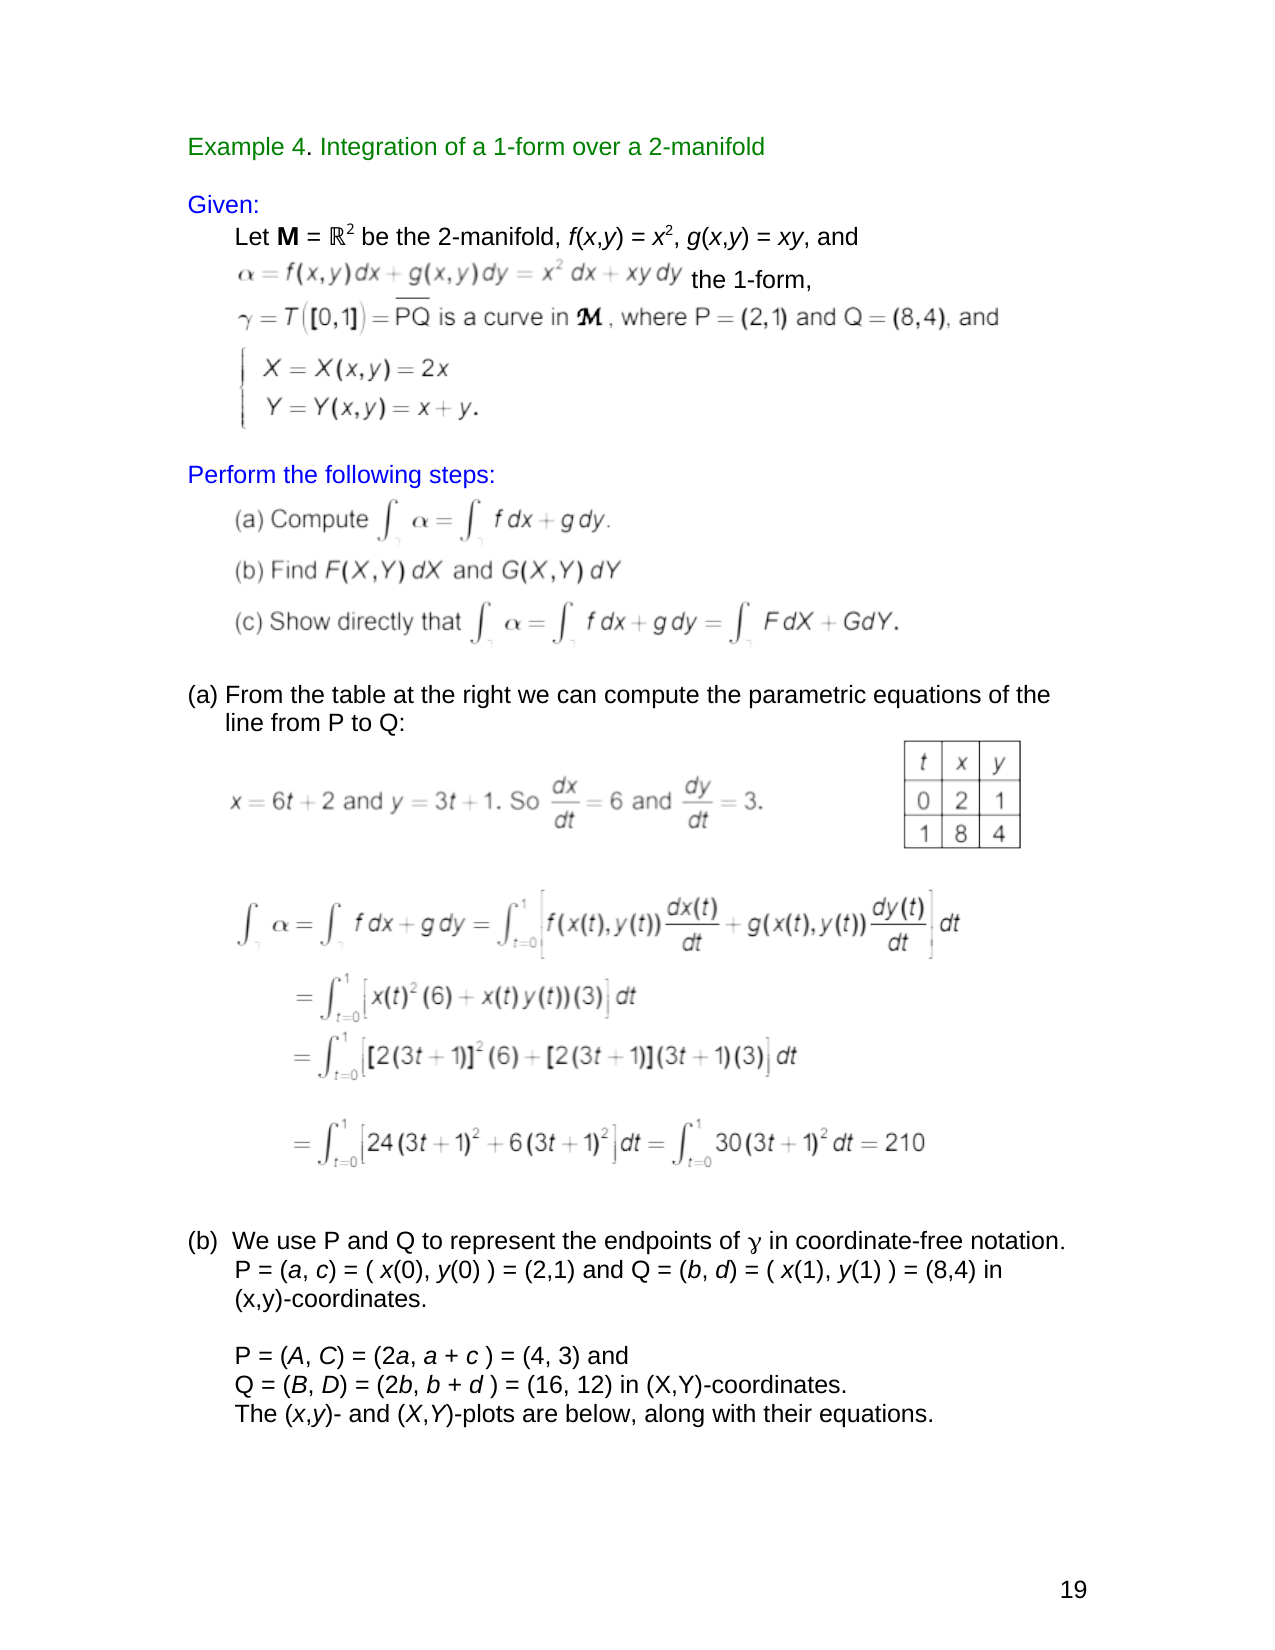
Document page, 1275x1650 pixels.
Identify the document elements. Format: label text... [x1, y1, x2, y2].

text Perform the following steps: [187, 459, 1087, 488]
text Given: [187, 190, 1087, 218]
list From the table at the right we can compute the parametric equations of the line from P to Q: [187, 679, 1087, 857]
text The (x,y)- and (X,Y)-plots are below, along with their equations. [234, 1399, 1087, 1427]
text Let M = ℝ2 be the 2-manifold, f(x,y) = x2, g(x,y) = xy, and the 1-form, [234, 218, 1087, 293]
text P = (A, C) = (2a, a + c ) = (4, 3) and [234, 1341, 1087, 1370]
text (b) We use P and Q to represent the endpoints of  in coordinate-free notation [187, 1226, 1087, 1255]
text Example 4. Integration of a 1-form over a 2-manifold [187, 132, 1087, 161]
text Q = (B, D) = (2b, b + d ) = (16, 12) in (X,Y)-coordinates. [234, 1370, 1087, 1399]
text P = (a, c) = ( x(0), y(0) ) = (2,1) and Q = (b, d) = ( x(1), y(1) ) = (8,4) in (x,y)-coordinates. [234, 1255, 1087, 1312]
